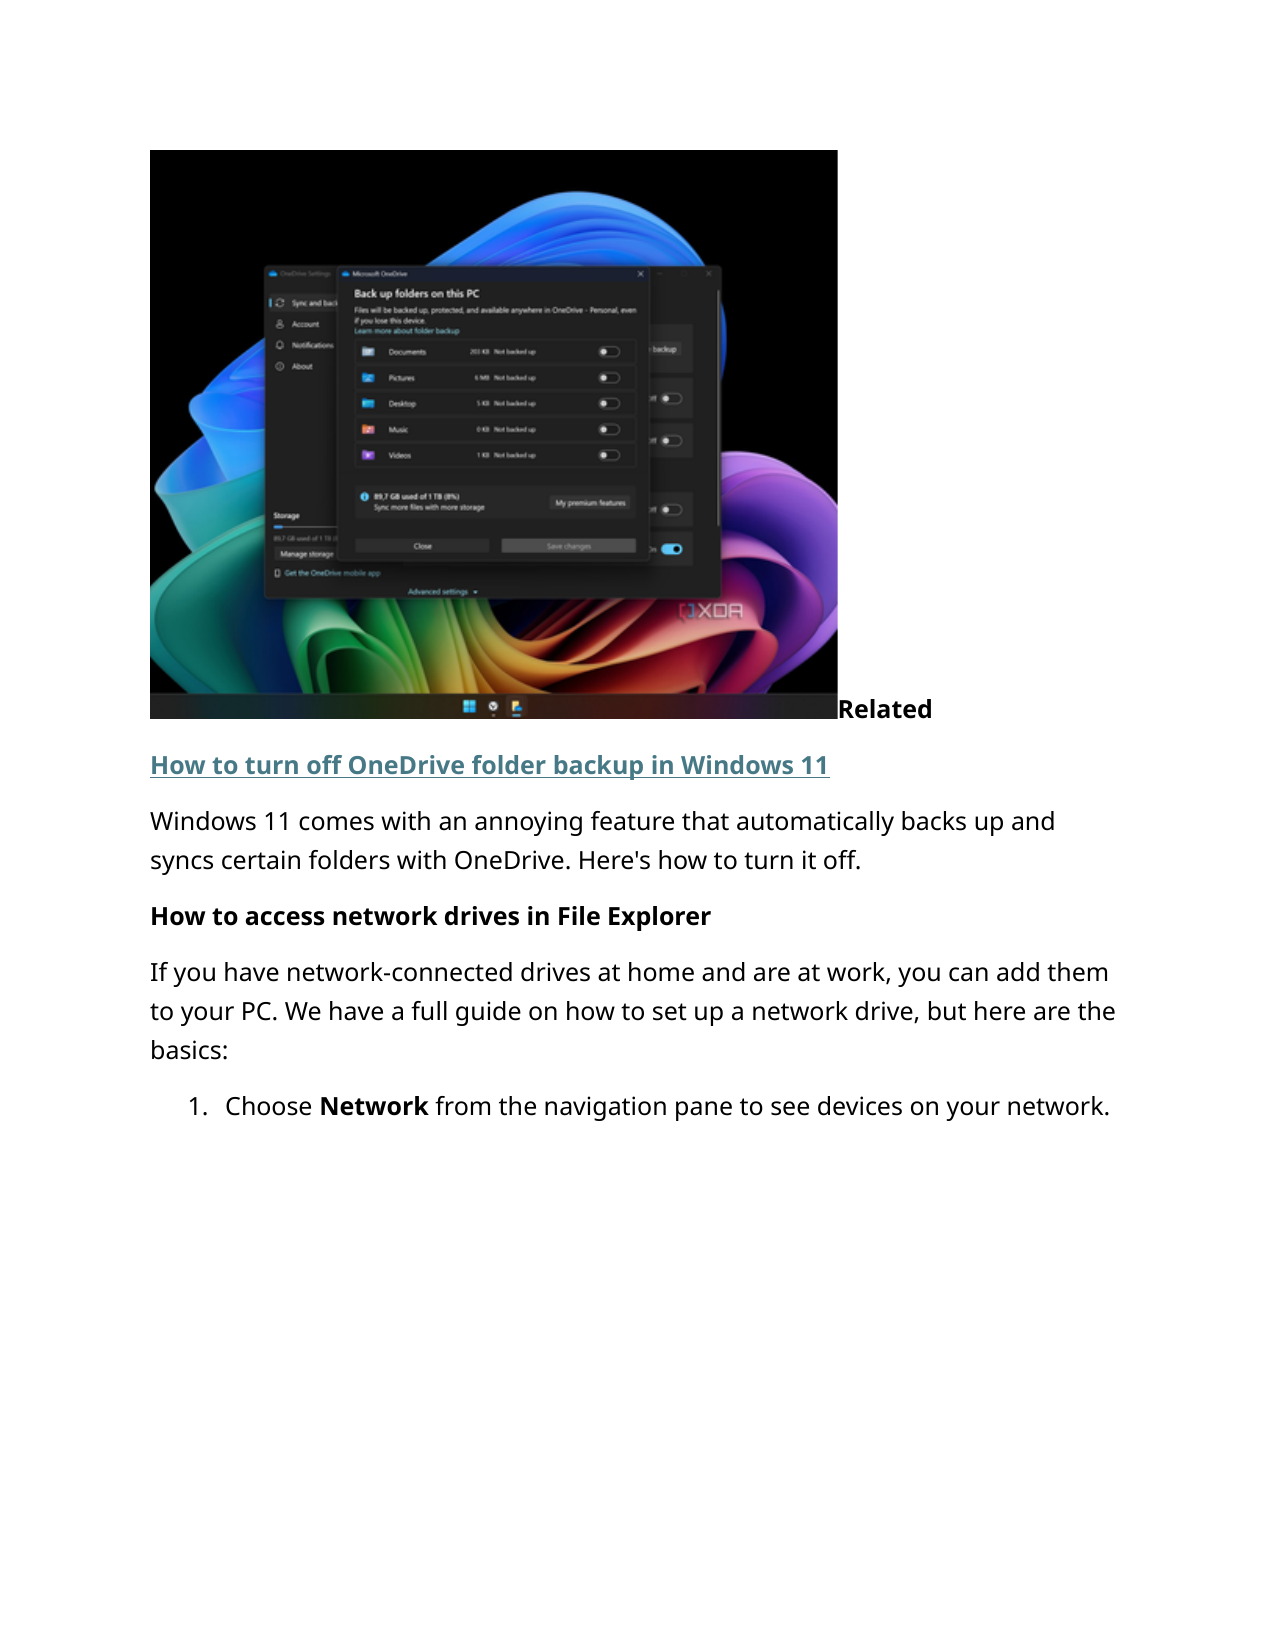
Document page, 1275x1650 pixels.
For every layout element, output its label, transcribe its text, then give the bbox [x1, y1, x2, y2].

text How to turn off OneDrive folder backup in Windows 11 [150, 748, 1125, 782]
text How to access network drives in File Explorer [150, 899, 1125, 933]
text Windows 11 comes with an annoying feature that automatically backs up and syncs certain folders with OneDrive. Here's how to turn it off. [150, 804, 1125, 877]
text If you have network-connected drives at home and are at work, you can add them to your PC. We have a full guide on how to set up a network drive, but here are the basics: [150, 954, 1125, 1067]
picture [150, 150, 838, 719]
list Choose Network from the navigation pane to see devices on your network. [187, 1089, 1125, 1123]
